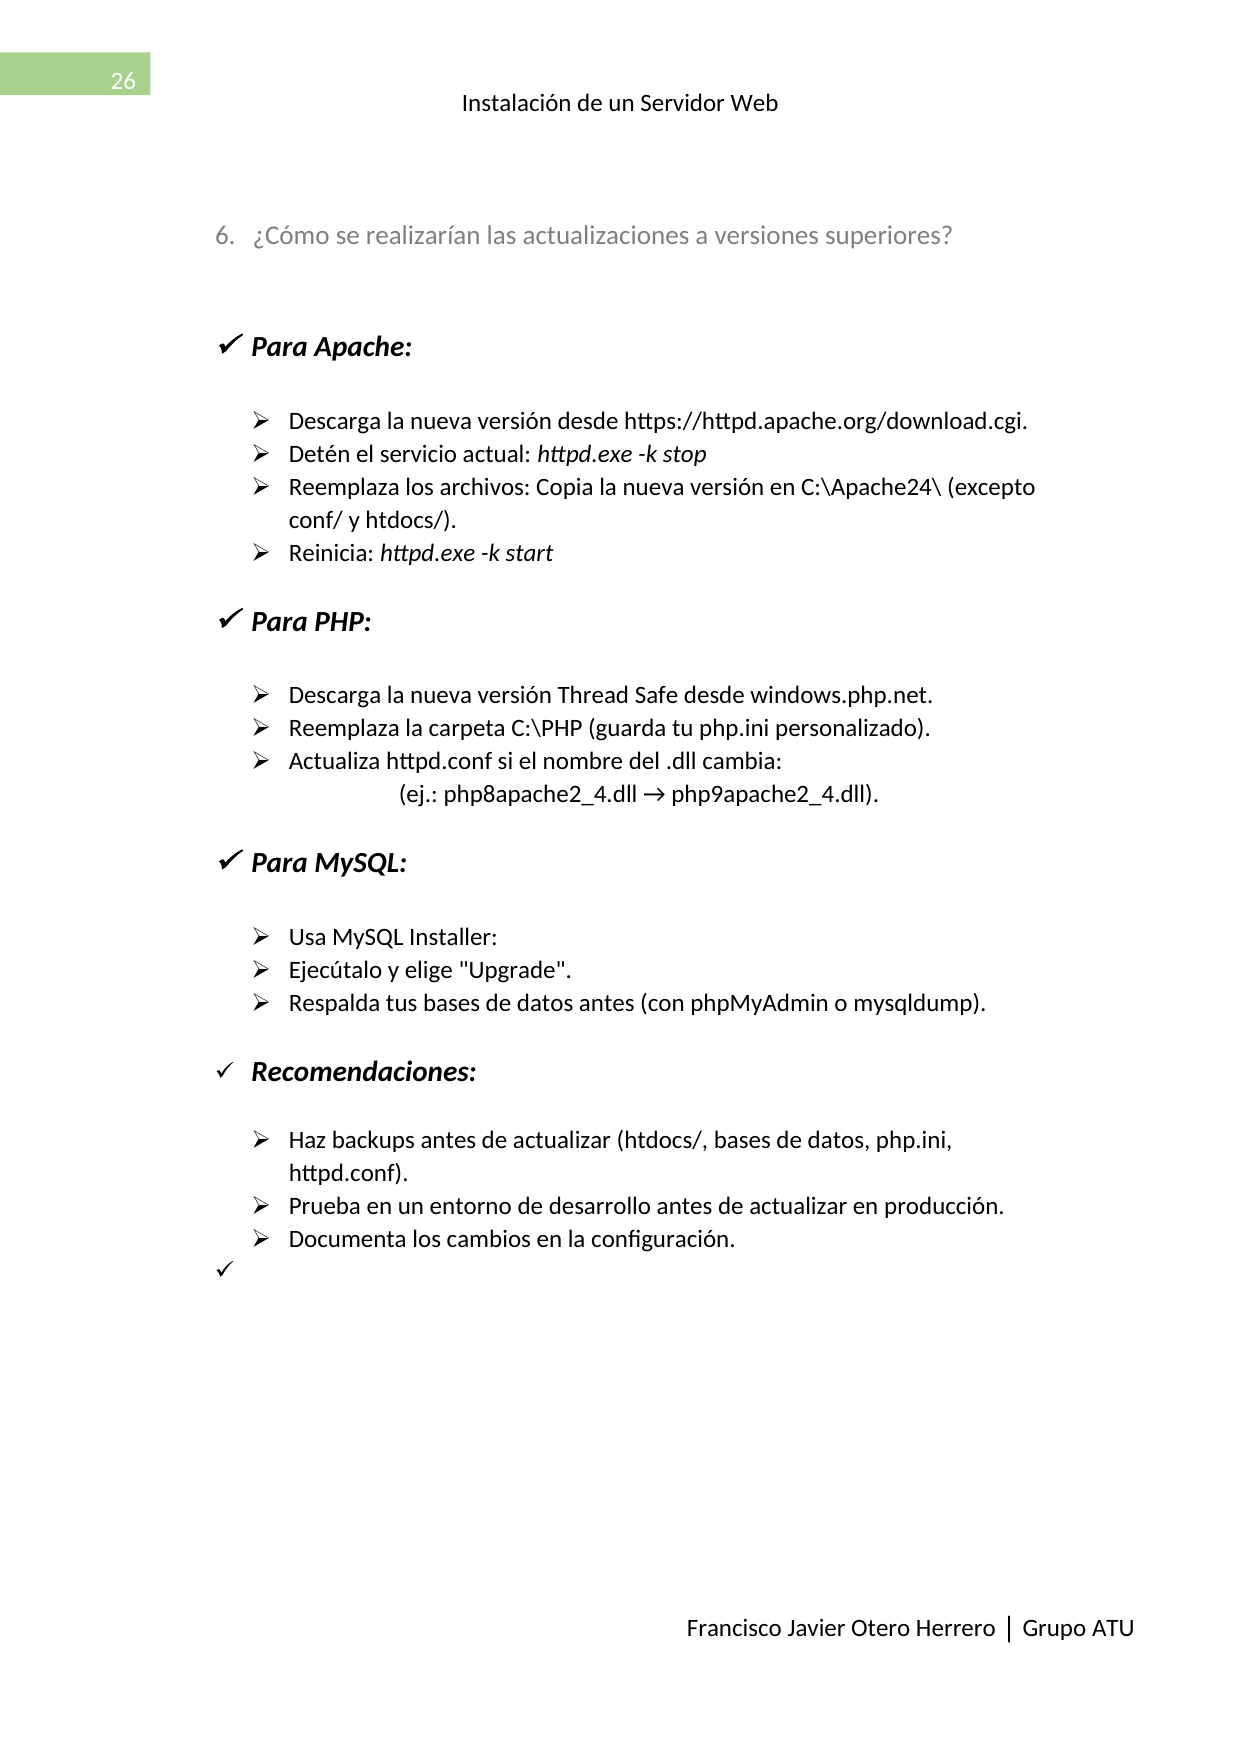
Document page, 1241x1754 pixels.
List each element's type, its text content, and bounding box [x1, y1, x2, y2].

list Reemplaza la carpeta C:\PHP (guarda tu php.ini personalizado). [251, 712, 1063, 743]
list Descarga la nueva versión Thread Safe desde windows.php.net. [251, 679, 1063, 710]
list Respalda tus bases de datos antes (con phpMyAdmin o mysqldump). [251, 987, 1063, 1017]
list Ejecútalo y elige "Upgrade". [251, 954, 1063, 984]
subtitle ¿Cómo se realizarían las actualizaciones a versiones superiores? [215, 218, 1063, 251]
list Reinicia: httpd.exe -k start [251, 537, 1063, 567]
list Para Apache: [214, 328, 1063, 364]
list Para MySQL: [214, 844, 1063, 880]
list Haz backups antes de actualizar (htdocs/, bases de datos, php.ini, httpd.conf). [251, 1124, 1063, 1187]
list Reemplaza los archivos: Copia la nueva versión en C:\Apache24\ (excepto conf/ y htdocs/). [251, 471, 1063, 534]
list Documenta los cambios en la configuración. [251, 1223, 1063, 1253]
list (ej.: php8apache2_4.dll → php9apache2_4.dll). [362, 778, 1063, 809]
list Para PHP: [214, 603, 1063, 638]
list Actualiza httpd.conf si el nombre del .dll cambia: [251, 745, 1063, 776]
list Detén el servicio actual: httpd.exe -k stop [251, 438, 1063, 469]
list Descarga la nueva versión desde https://httpd.apache.org/download.cgi. [251, 405, 1063, 436]
list Usa MySQL Installer: [251, 921, 1063, 952]
list Prueba en un entorno de desarrollo antes de actualizar en producción. [251, 1190, 1063, 1220]
list Recomendaciones: [214, 1053, 1063, 1088]
